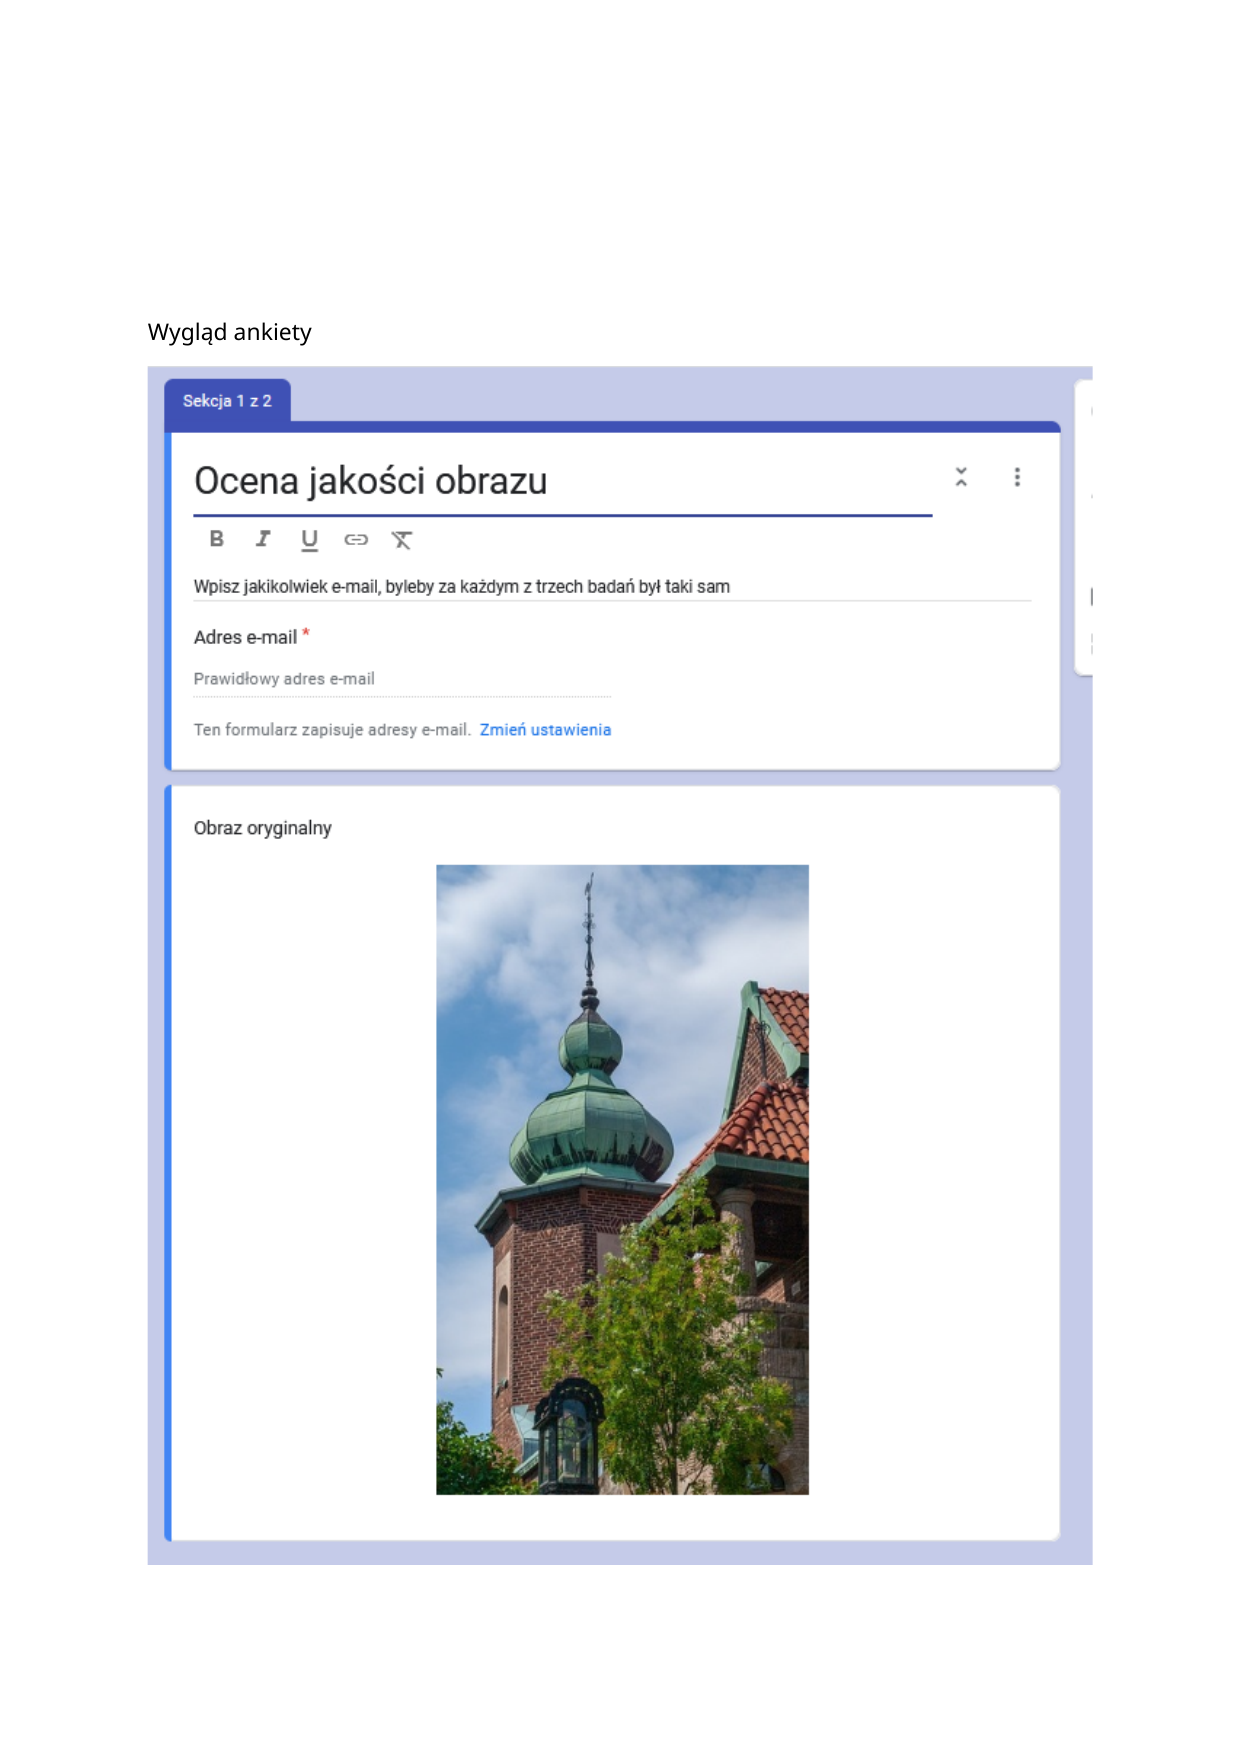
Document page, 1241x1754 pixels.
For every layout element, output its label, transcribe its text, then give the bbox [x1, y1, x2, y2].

picture [147, 366, 1093, 1565]
text Wygląd ankiety [148, 148, 1093, 348]
